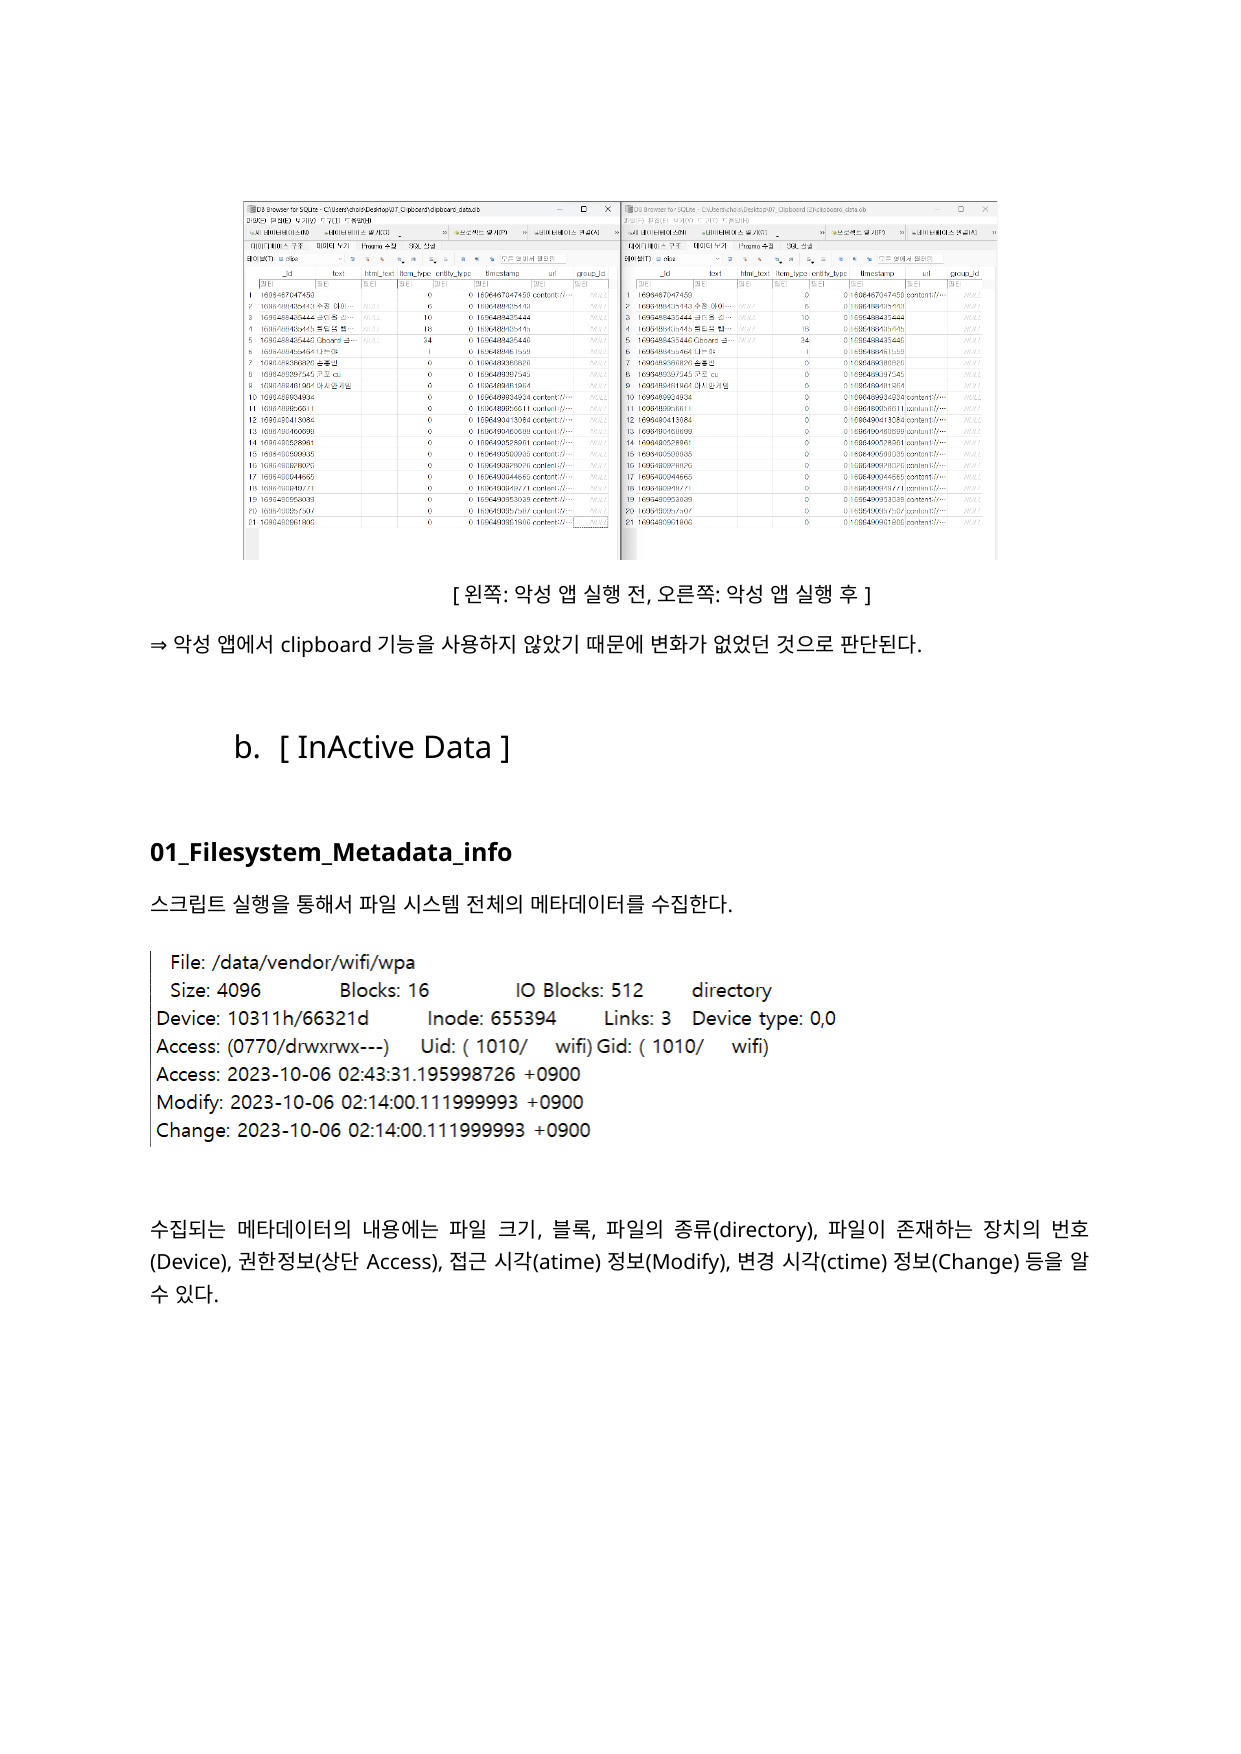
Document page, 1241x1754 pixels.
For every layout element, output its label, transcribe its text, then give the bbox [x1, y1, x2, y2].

text ⇒ 악성 앱에서 clipboard 기능을 사용하지 않았기 때문에 변화가 없었던 것으로 판단된다. [150, 628, 1090, 658]
subtitle [ InActive Data ] [233, 725, 1090, 767]
text 01_Filesystem_Metadata_info [150, 834, 1090, 869]
picture [243, 201, 998, 560]
text [ 왼쪽: 악성 앱 실행 전, 오른쪽: 악성 앱 실행 후 ] [150, 579, 1090, 609]
picture [150, 951, 901, 1147]
text 스크립트 실행을 통해서 파일 시스템 전체의 메타데이터를 수집한다. [150, 888, 1090, 918]
text 수집되는 메타데이터의 내용에는 파일 크기, 블록, 파일의 종류(directory), 파일이 존재하는 장치의 번호(Device), 권한정보(상단 Access), 접근 시각(atime) 정보(Modify), 변경 시각(ctime) 정보(Change) 등을 알 수 있다. [150, 1213, 1090, 1308]
